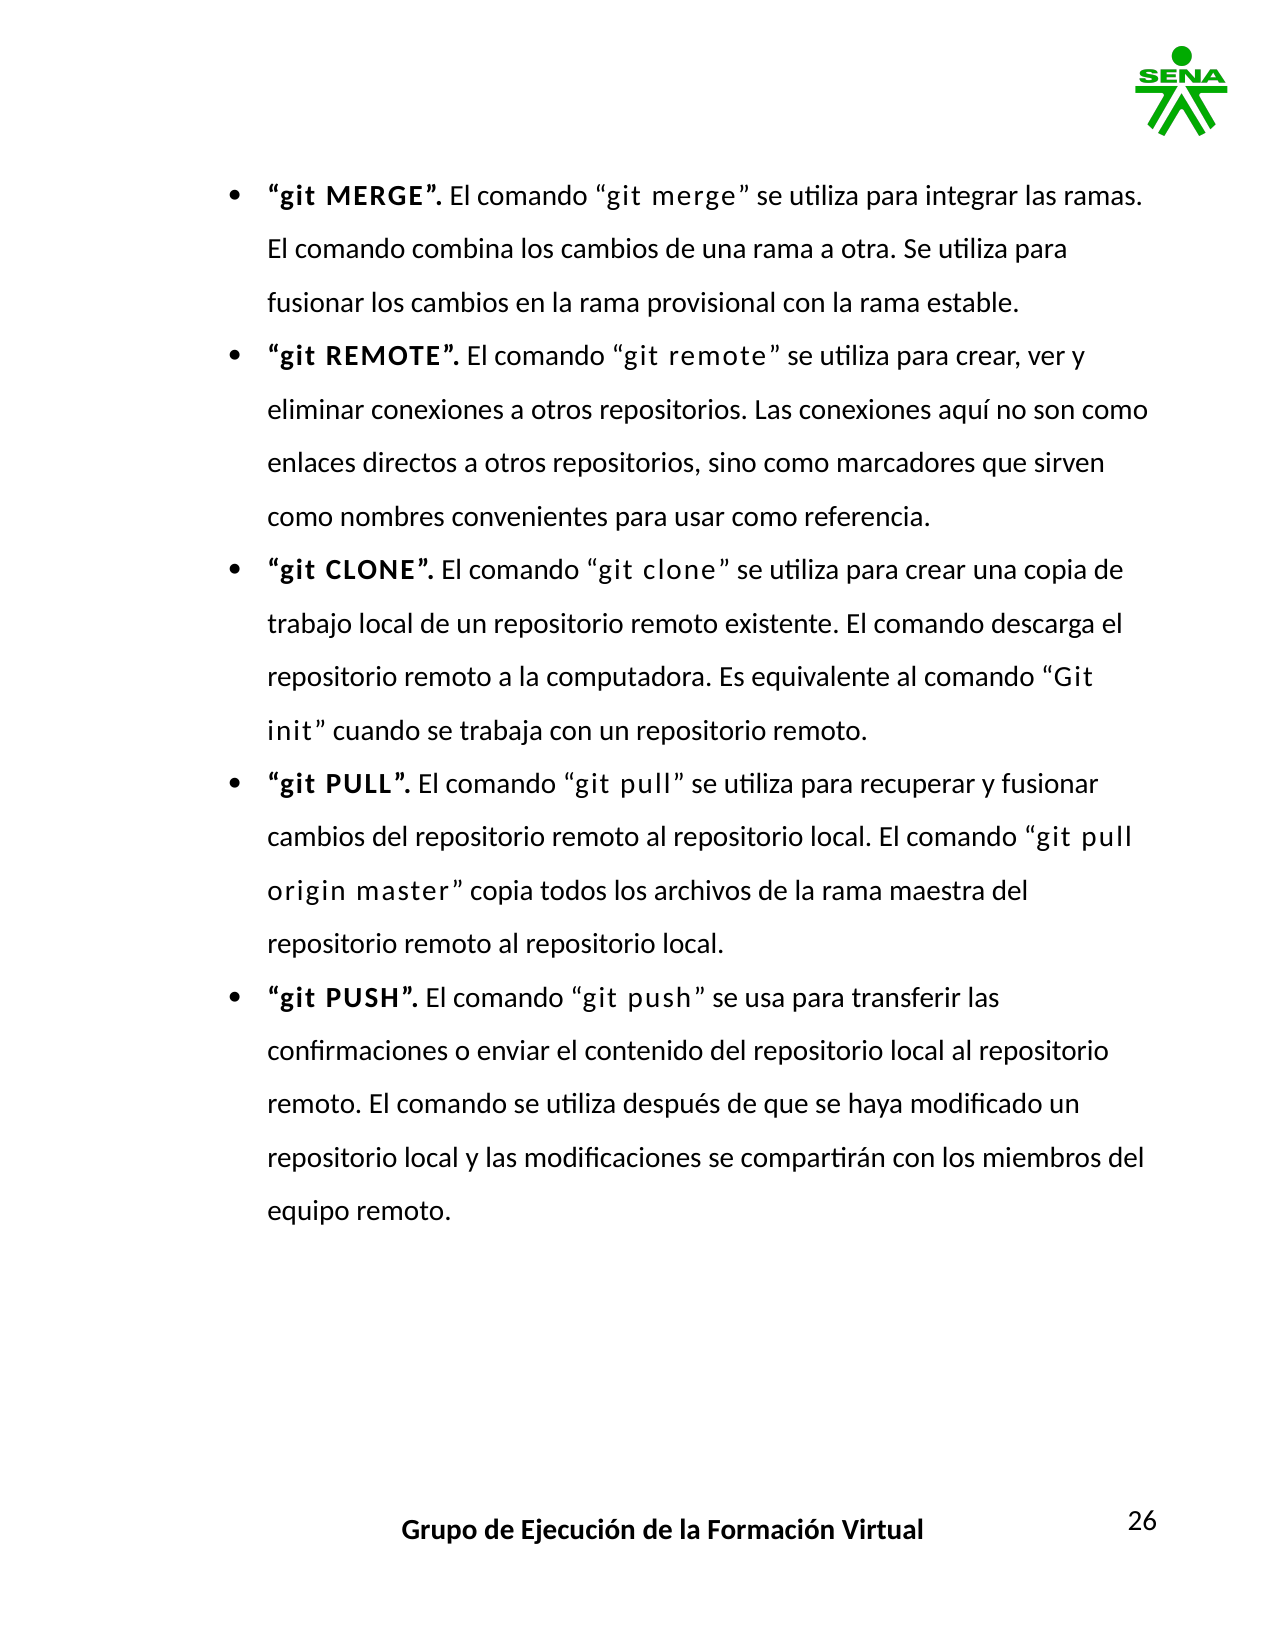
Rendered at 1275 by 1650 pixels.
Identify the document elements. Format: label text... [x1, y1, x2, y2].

list “git CLONE”. El comando “git clone” se utiliza para crear una copia de trabajo local de un repositorio remoto existente. El comando descarga el repositorio remoto a la computadora. Es equivalente al comando “Git init” cuando se trabaja con un repositorio remoto. [229, 551, 1157, 747]
list “git MERGE”. El comando “git merge” se utiliza para integrar las ramas. El comando combina los cambios de una rama a otra. Se utiliza para fusionar los cambios en la rama provisional con la rama estable. [229, 177, 1157, 320]
list “git REMOTE”. El comando “git remote” se utiliza para crear, ver y eliminar conexiones a otros repositorios. Las conexiones aquí no son como enlaces directos a otros repositorios, sino como marcadores que sirven como nombres convenientes para usar como referencia. [229, 337, 1157, 533]
picture [1135, 46, 1228, 136]
list “git PULL”. El comando “git pull” se utiliza para recuperar y fusionar cambios del repositorio remoto al repositorio local. El comando “git pull origin master” copia todos los archivos de la rama maestra del repositorio remoto al repositorio local. [229, 765, 1157, 961]
list “git PUSH”. El comando “git push” se usa para transferir las confirmaciones o enviar el contenido del repositorio local al repositorio remoto. El comando se utiliza después de que se haya modificado un repositorio local y las modificaciones se compartirán con los miembros del equipo remoto. [229, 979, 1157, 1228]
